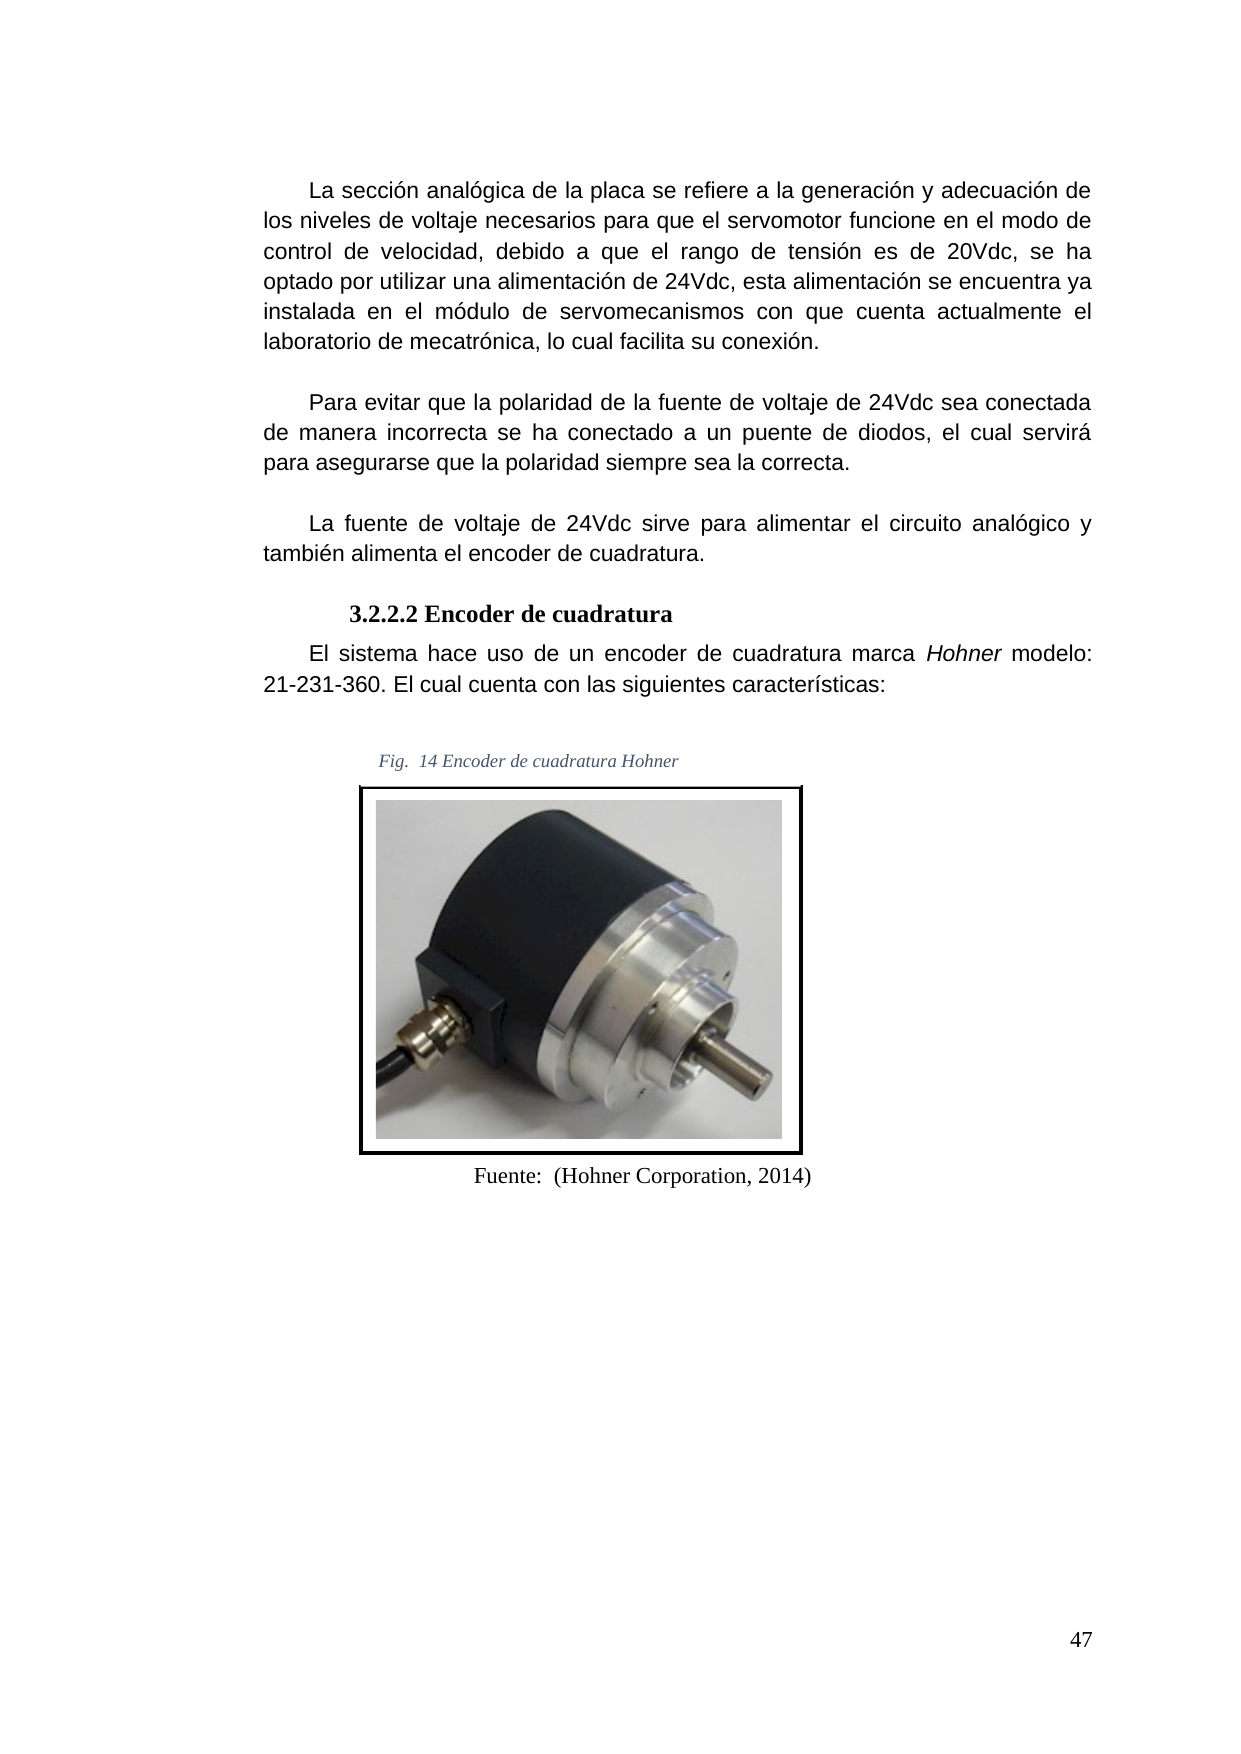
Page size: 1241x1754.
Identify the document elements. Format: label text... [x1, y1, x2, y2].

text Para evitar que la polaridad de la fuente de voltaje de 24Vdc sea conectada de manera incorrecta se ha conectado a un puente de diodos, el cual servirá para asegurarse que la polaridad siempre sea la correcta. [263, 389, 1092, 475]
text La fuente de voltaje de 24Vdc sirve para alimentar el circuito analógico y también alimenta el encoder de cuadratura. [263, 509, 1092, 566]
text La sección analógica de la placa se refiere a la generación y adecuación de los niveles de voltaje necesarios para que el servomotor funcione en el modo de control de velocidad, debido a que el rango de tensión es de 20Vdc, se ha optado por utilizar una alimentación de 24Vdc, esta alimentación se encuentra ya instalada en el módulo de servomecanismos con que cuenta actualmente el laboratorio de mecatrónica, lo cual facilita su conexión. [263, 177, 1092, 354]
text 3.2.2.2 Encoder de cuadratura [263, 599, 1092, 628]
text El sistema hace uso de un encoder de cuadratura marca Hohner modelo: 21-231-360. El cual cuenta con las siguientes características: [263, 640, 1092, 697]
picture [375, 800, 782, 1139]
